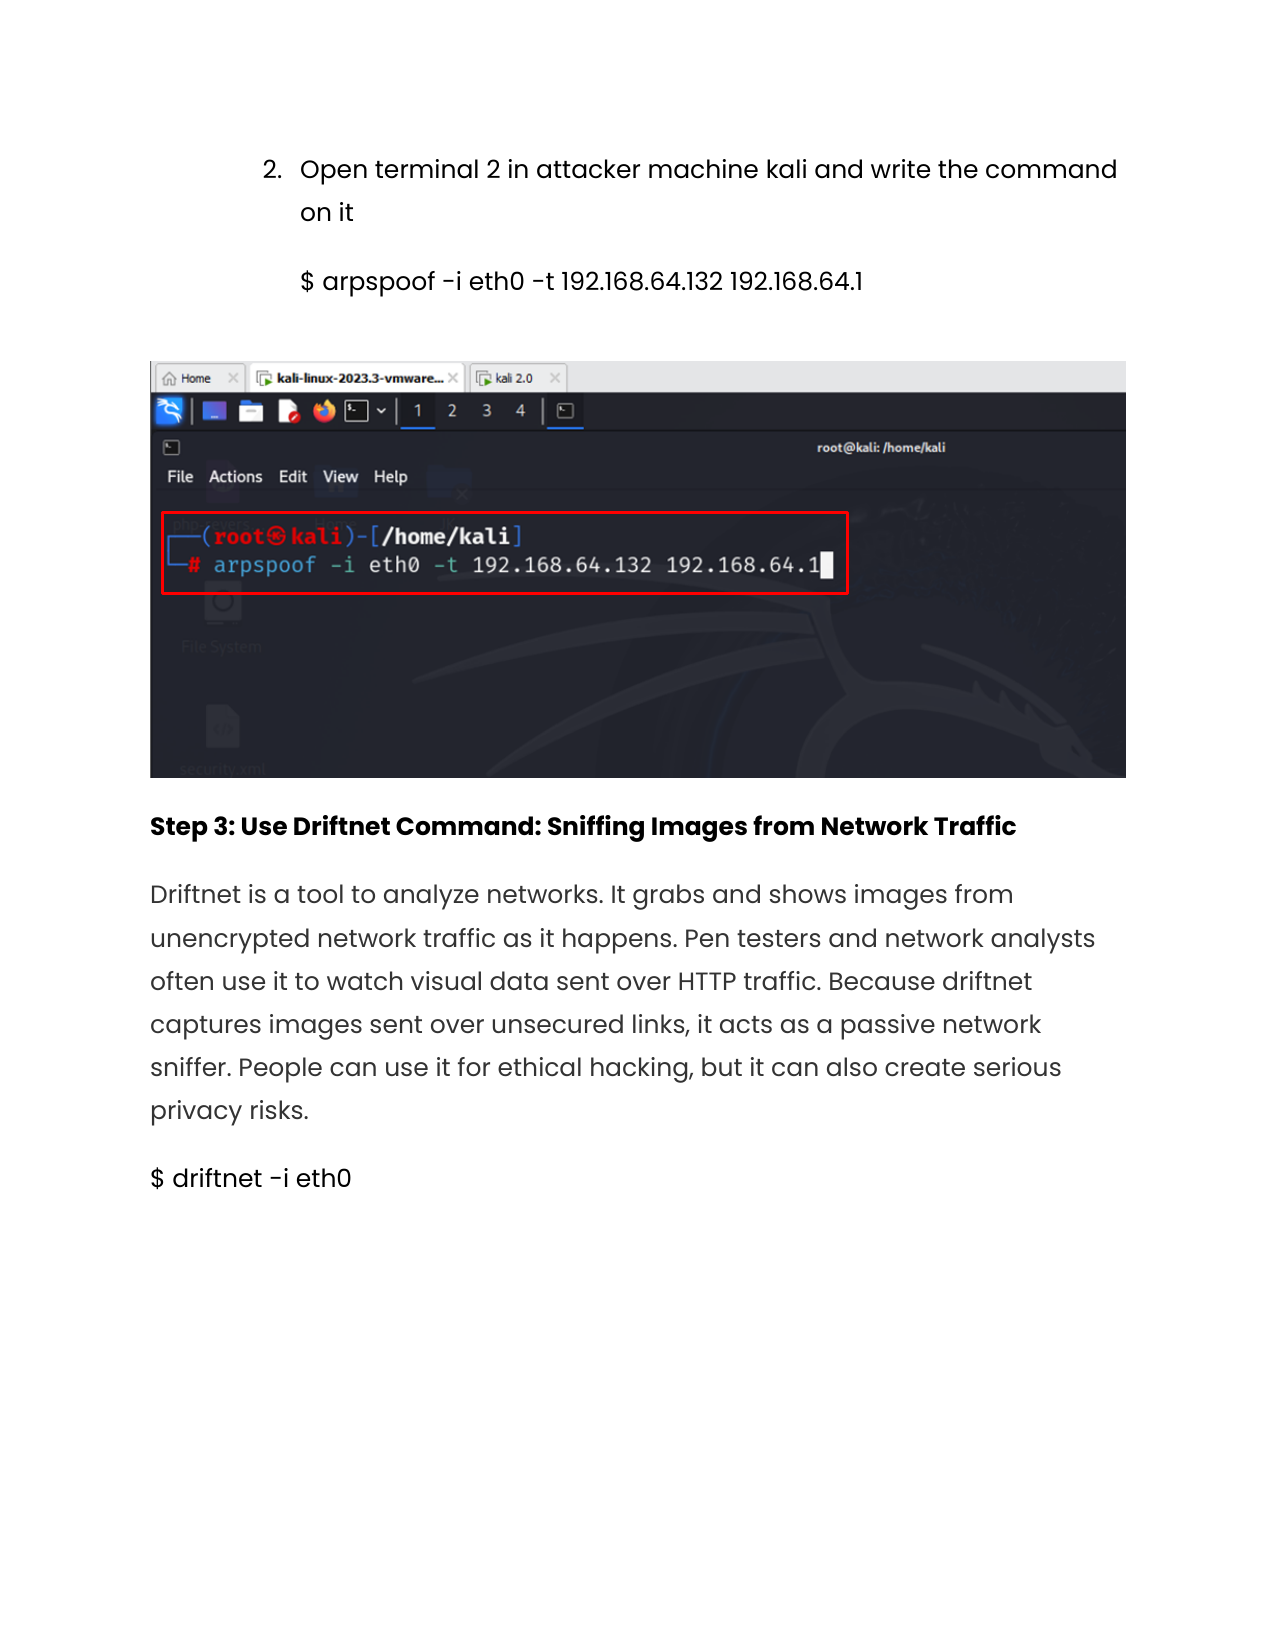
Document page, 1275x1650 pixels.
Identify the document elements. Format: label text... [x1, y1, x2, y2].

picture [150, 361, 1126, 778]
text $ driftnet -i eth0 [150, 1159, 1125, 1196]
list Open terminal 2 in attacker machine kali and write the command on it [262, 150, 1125, 231]
text Step 3: Use Driftnet Command: Sniffing Images from Network Traffic [150, 807, 1125, 844]
text Driftnet is a tool to analyze networks. It grabs and shows images from unencrypted network traffic as it happens. Pen testers and network analysts often use it to watch visual data sent over HTTP traffic. Because driftnet captures images sent over unsecured links, it acts as a passive network sniffer. People can use it for ethical hacking, but it can also create serious privacy risks. [150, 875, 1125, 1128]
text $ arpspoof -i eth0 -t 192.168.64.132 192.168.64.1 [300, 261, 1125, 299]
